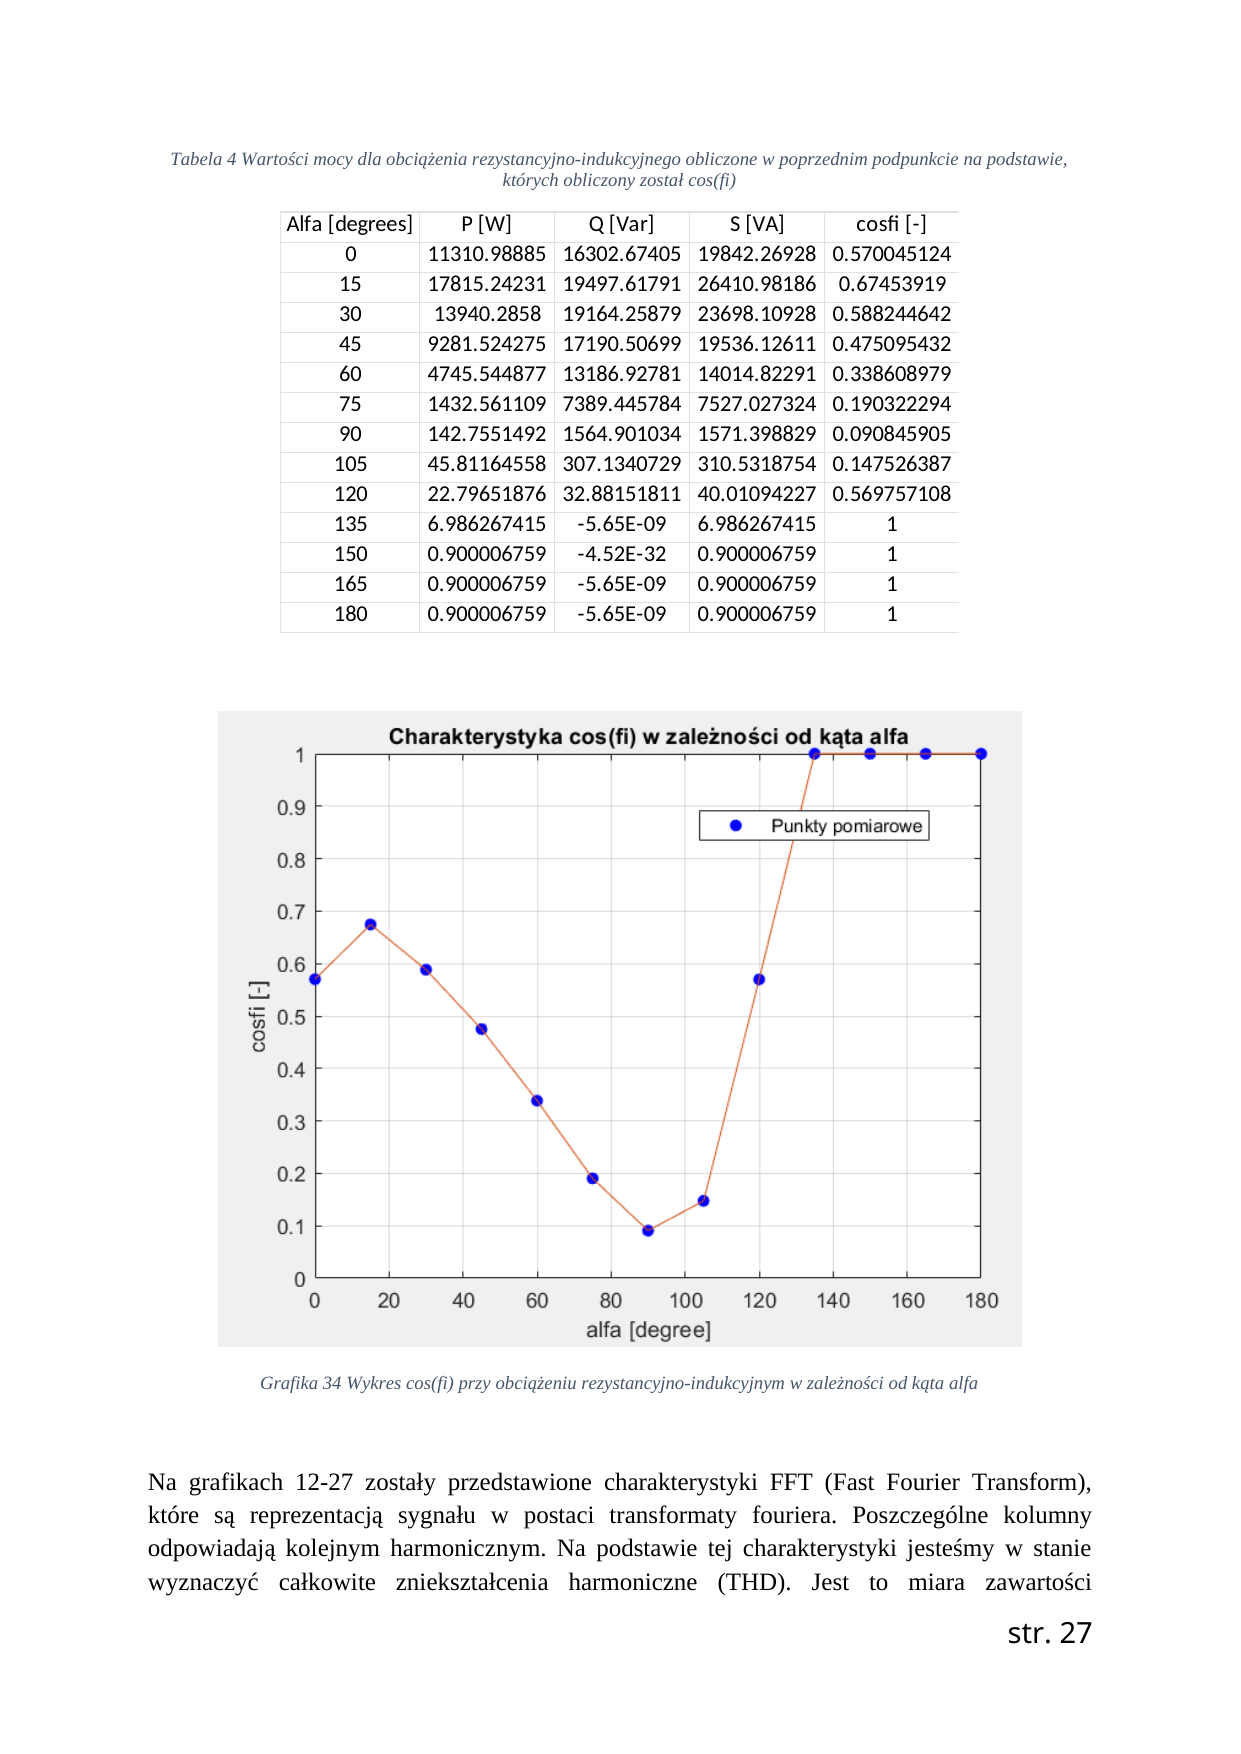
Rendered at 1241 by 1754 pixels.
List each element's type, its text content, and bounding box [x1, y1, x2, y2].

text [148, 1467, 1093, 1595]
text Grafika 34 Wykres cos(fi) przy obciążeniu rezystancyjno-indukcyjnym w zależności od kąta alfa [148, 1372, 1093, 1394]
picture [217, 711, 1023, 1347]
text Tabela 4 Wartości mocy dla obciążenia rezystancyjno-indukcyjnego obliczone w poprzednim podpunkcie na podstawie, których obliczony został cos(fi) [148, 148, 1093, 191]
